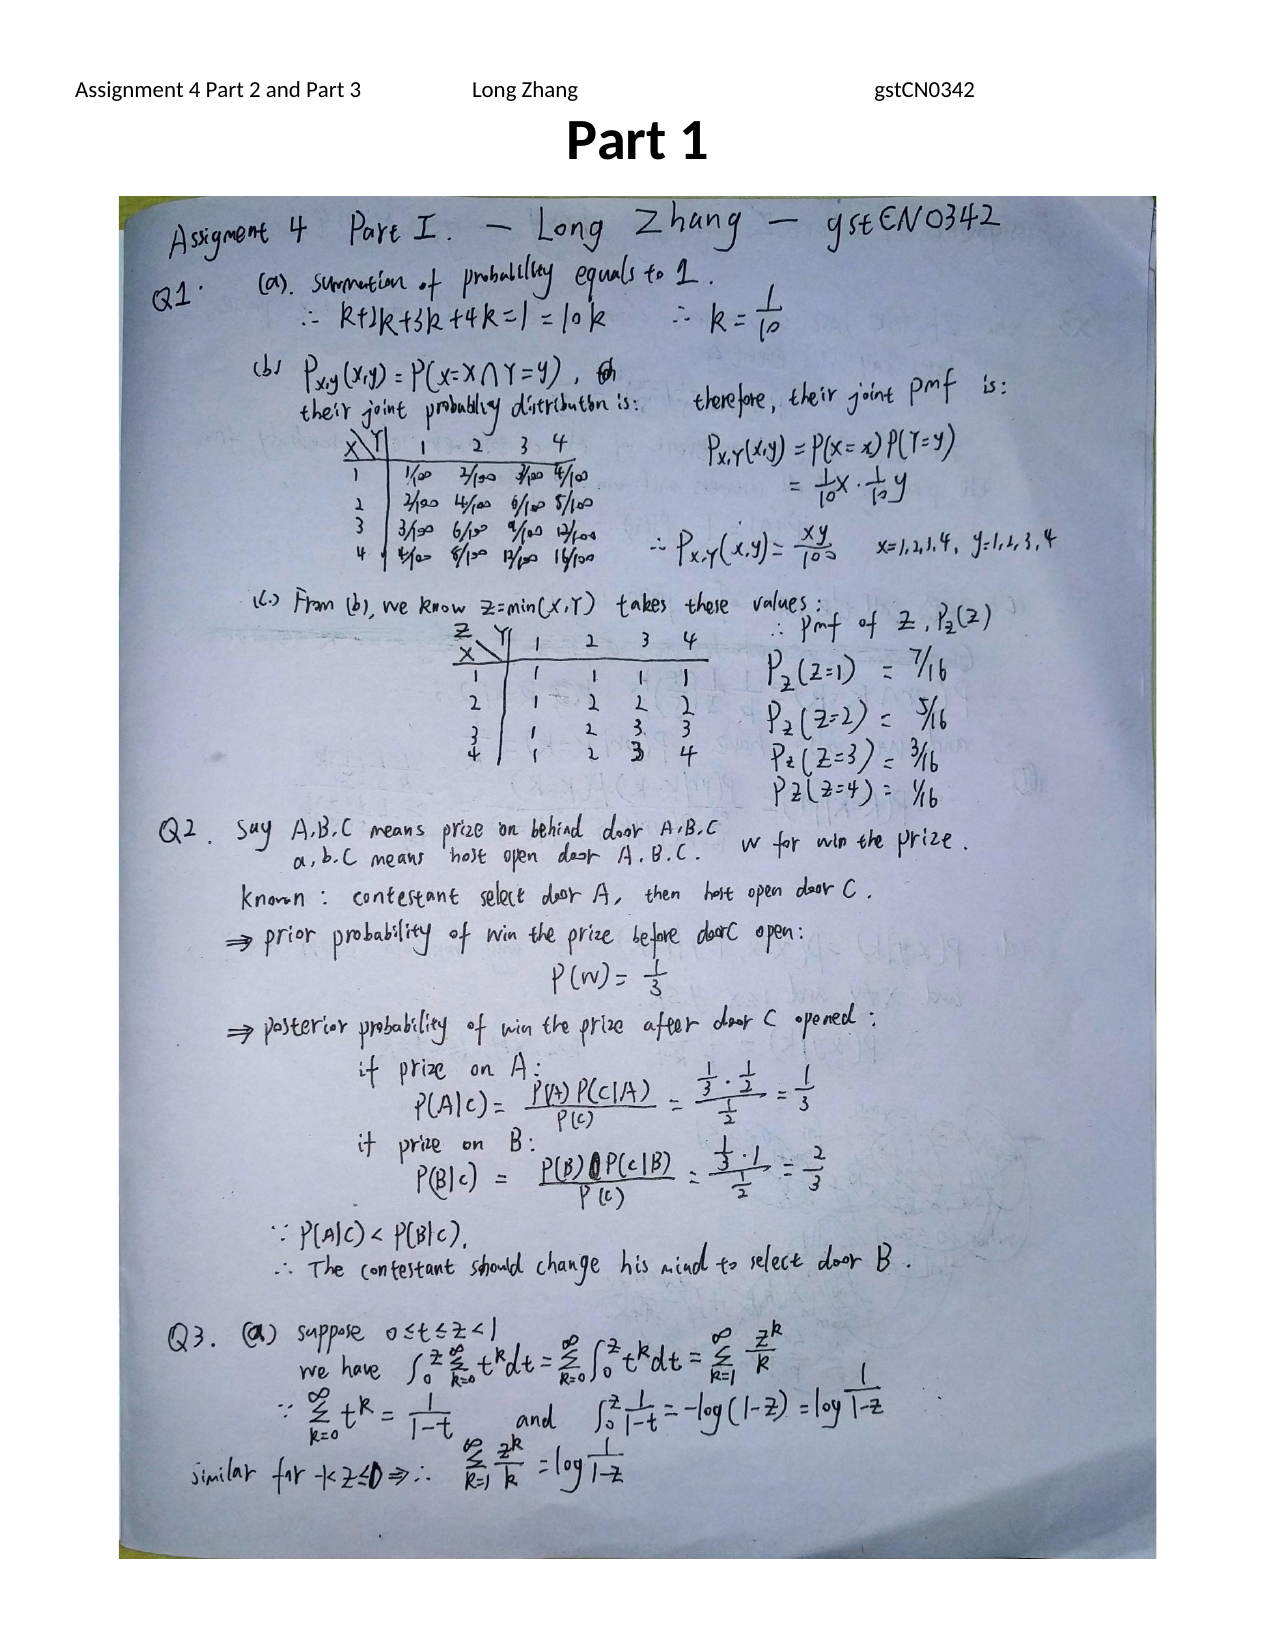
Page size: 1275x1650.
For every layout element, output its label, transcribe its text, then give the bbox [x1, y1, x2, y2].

picture [118, 196, 1157, 1559]
text Part 1 [75, 103, 1200, 174]
